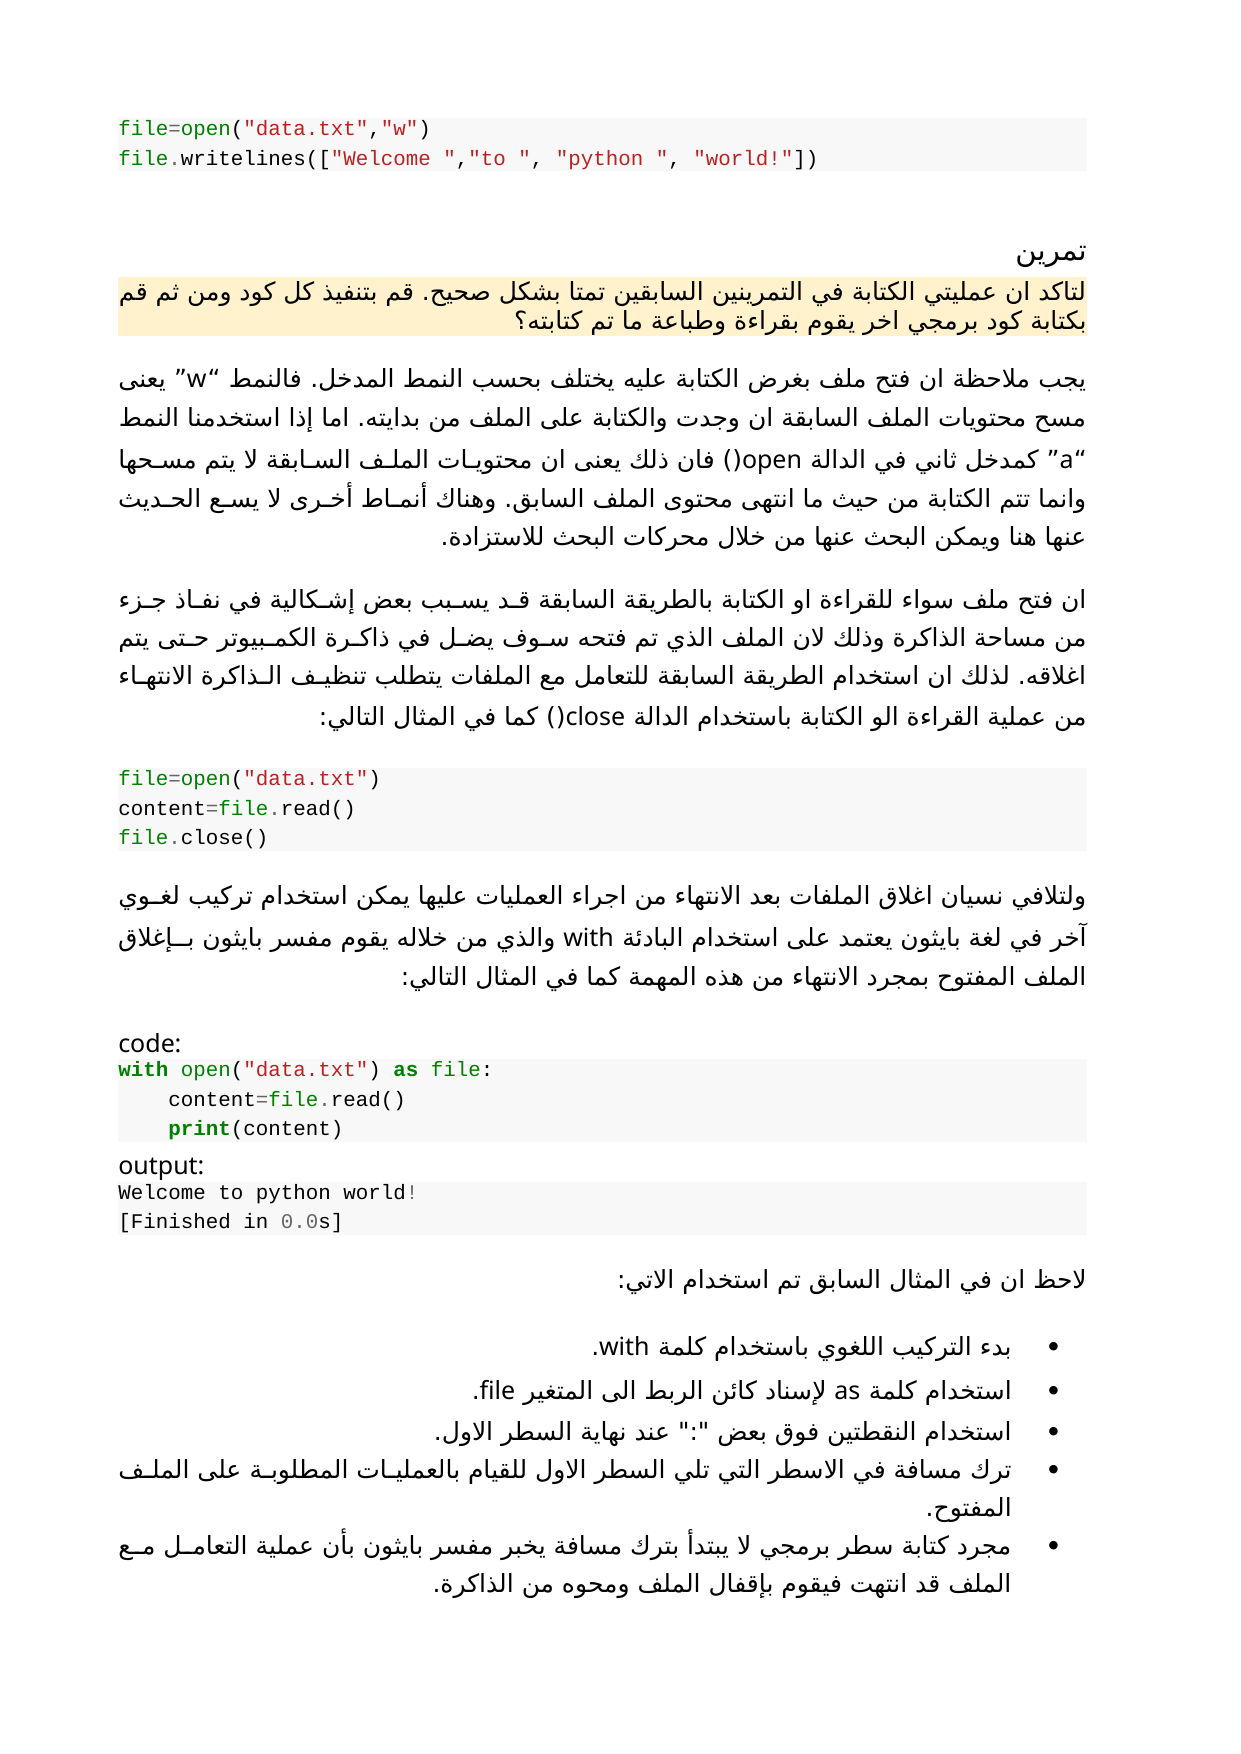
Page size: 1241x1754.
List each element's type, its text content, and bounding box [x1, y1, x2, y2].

text يجب ملاحظة ان فتح ملف بغرض الكتابة عليه يختلف بحسب النمط المدخل. فالنمط “w” يعنى مسح محتويات الملف السابقة ان وجدت والكتابة على الملف من بدايته. اما إذا استخدمنا النمط “a” كمدخل ثاني في الدالة open() فان ذلك يعنى ان محتويات الملف السابقة لا يتم مسحها وانما تتم الكتابة من حيث ما انتهى محتوى الملف السابق. وهناك أنماط أخرى لا يسع الحديث عنها هنا ويمكن البحث عنها من خلال محركات البحث للاستزادة. [118, 361, 1087, 551]
subtitle تمرين [118, 233, 1087, 267]
text with open("data.txt") as file: [118, 1059, 1087, 1083]
text ان فتح ملف سواء للقراءة او الكتابة بالطريقة السابقة قد يسبب بعض إشكالية في نفاذ جزء من مساحة الذاكرة وذلك لان الملف الذي تم فتحه سوف يضل في ذاكرة الكمبيوتر حتى يتم اغلاقه. لذلك ان استخدام الطريقة السابقة للتعامل مع الملفات يتطلب تنظيف الذاكرة الانتهاء من عملية القراءة الو الكتابة باستخدام الدالة close() كما في المثال التالي: [118, 585, 1087, 733]
text لتاكد ان عمليتي الكتابة في التمرينين السابقين تمتا بشكل صحيح. قم بتنفيذ كل كود ومن ثم قم بكتابة كود برمجي اخر يقوم بقراءة وطباعة ما تم كتابته؟ [118, 277, 1087, 336]
text Welcome to python world! [118, 1182, 1087, 1205]
list ترك مسافة في الاسطر التي تلي السطر الاول للقيام بالعمليات المطلوبة على الملف المفتوح. [118, 1455, 1049, 1522]
text output: [118, 1148, 1087, 1182]
text content=file.read() [118, 798, 1087, 821]
text print(content) [118, 1118, 1087, 1142]
text file.writelines(["Welcome ","to ", "python ", "world!"]) [118, 148, 1087, 171]
text ولتلافي نسيان اغلاق الملفات بعد الانتهاء من اجراء العمليات عليها يمكن استخدام تركيب لغوي آخر في لغة بايثون يعتمد على استخدام البادئة with والذي من خلاله يقوم مفسر بايثون بإغلاق الملف المفتوح بمجرد الانتهاء من هذه المهمة كما في المثال التالي: [118, 882, 1087, 991]
text [Finished in 0.0s] [118, 1211, 1087, 1235]
list مجرد كتابة سطر برمجي لا يبتدأ بترك مسافة يخبر مفسر بايثون بأن عملية التعامل مع الملف قد انتهت فيقوم بإقفال الملف ومحوه من الذاكرة. [118, 1531, 1049, 1598]
list استخدام النقطتين فوق بعض ":" عند نهاية السطر الاول. [118, 1417, 1049, 1446]
text file=open("data.txt") [118, 768, 1087, 792]
list بدء التركيب اللغوي باستخدام كلمة with. [118, 1329, 1049, 1363]
text code: [118, 1025, 1087, 1059]
list استخدام كلمة as لإسناد كائن الربط الى المتغير file. [118, 1373, 1049, 1407]
text لاحظ ان في المثال السابق تم استخدام الاتي: [118, 1266, 1087, 1295]
text file=open("data.txt","w") [118, 118, 1087, 142]
text content=file.read() [118, 1089, 1087, 1112]
text file.close() [118, 827, 1087, 851]
